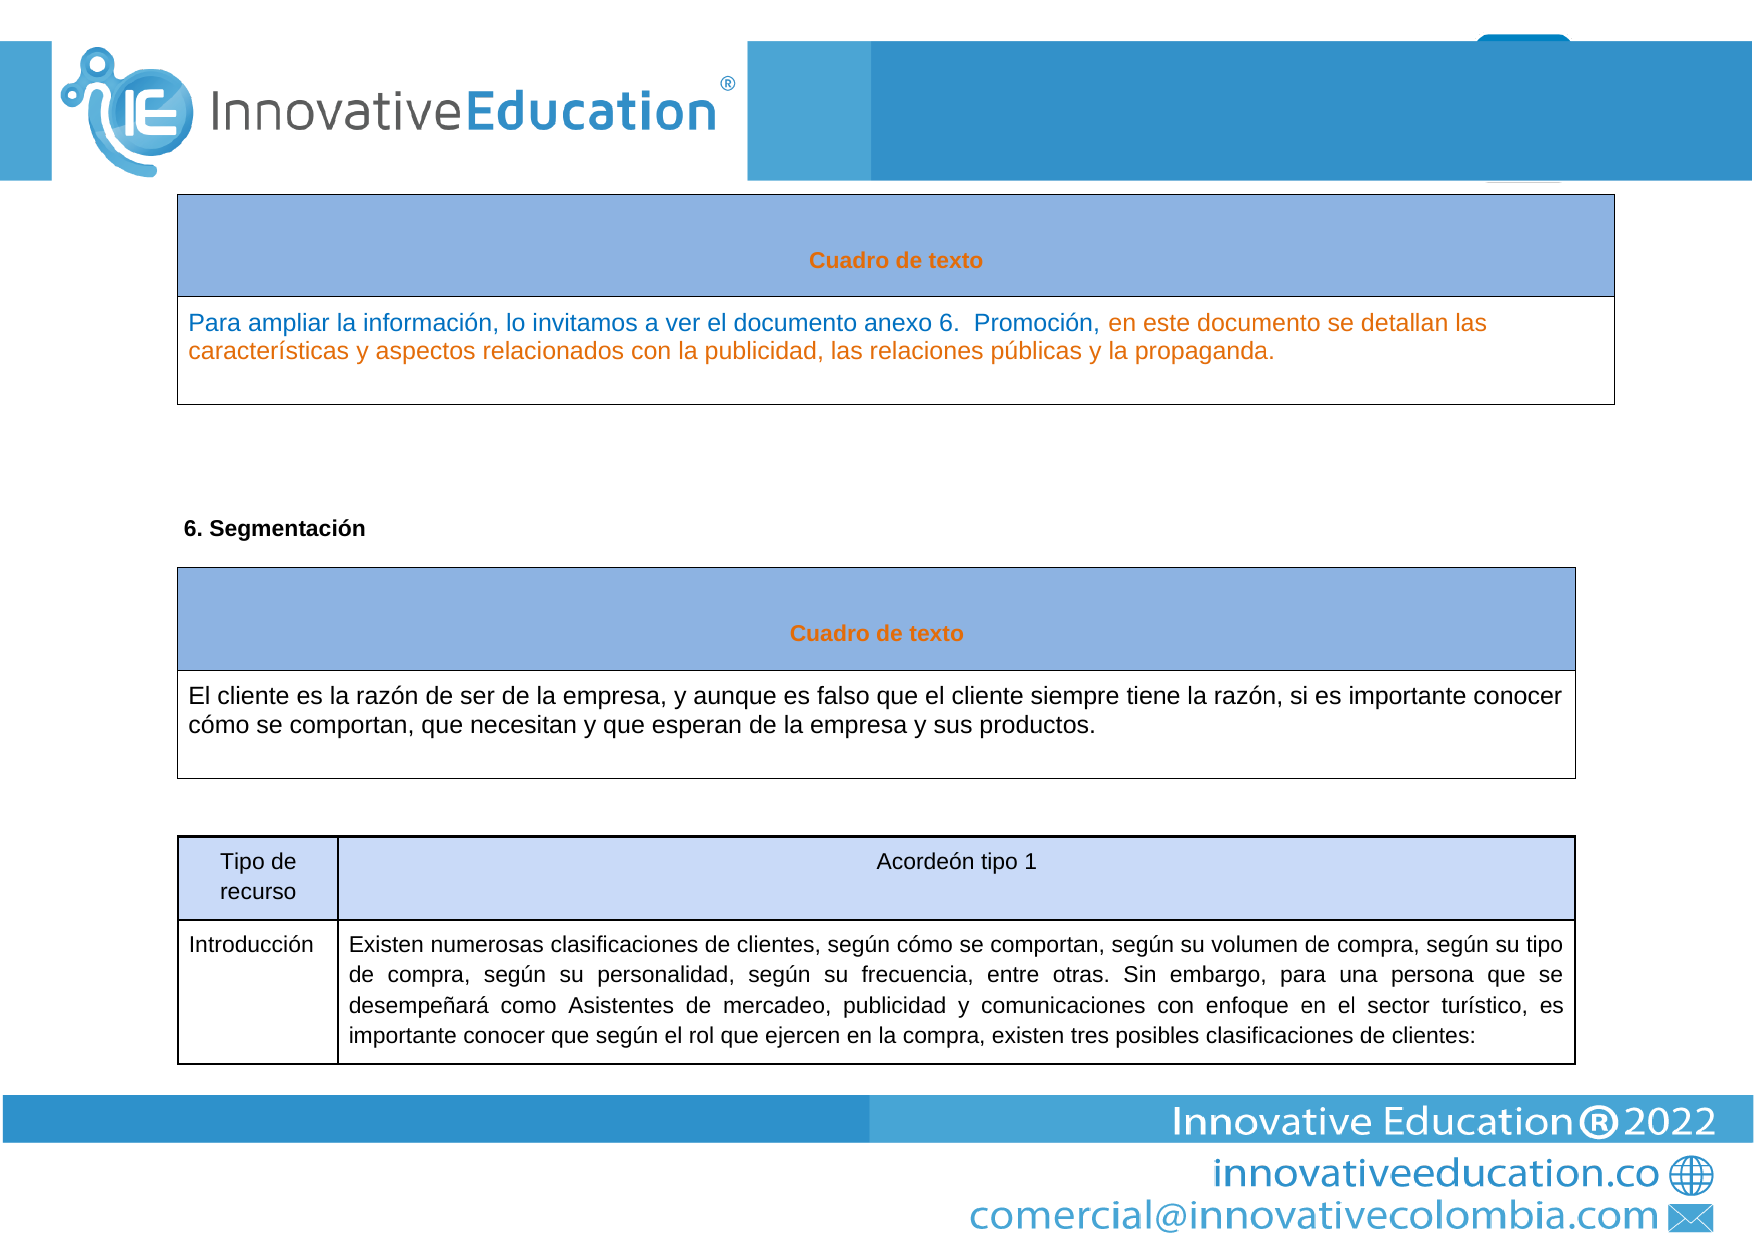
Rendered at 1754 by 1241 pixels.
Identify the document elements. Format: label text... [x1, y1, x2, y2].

table_header Cuadro de texto [178, 195, 1614, 296]
table_cell El cliente es la razón de ser de la empresa, y aunque es falso que el cliente siempre tiene la razón, si es importante conocer cómo se comportan, que necesitan y que esperan de la empresa y sus productos. [178, 671, 1575, 778]
picture [2, 1093, 1754, 1239]
text 6. Segmentación [177, 514, 1536, 541]
table_cell Introducción [179, 921, 337, 1062]
table_header Acordeón tipo 1 [339, 838, 1574, 919]
table_header Cuadro de texto [178, 568, 1575, 670]
table_cell Para ampliar la información, lo invitamos a ver el documento anexo 6. Promoción, en este documento se detallan las características y aspectos relacionados con la publicidad, las relaciones públicas y la propaganda. [178, 297, 1614, 404]
table_header Tipo de recurso [179, 838, 337, 919]
picture [0, 28, 1752, 194]
